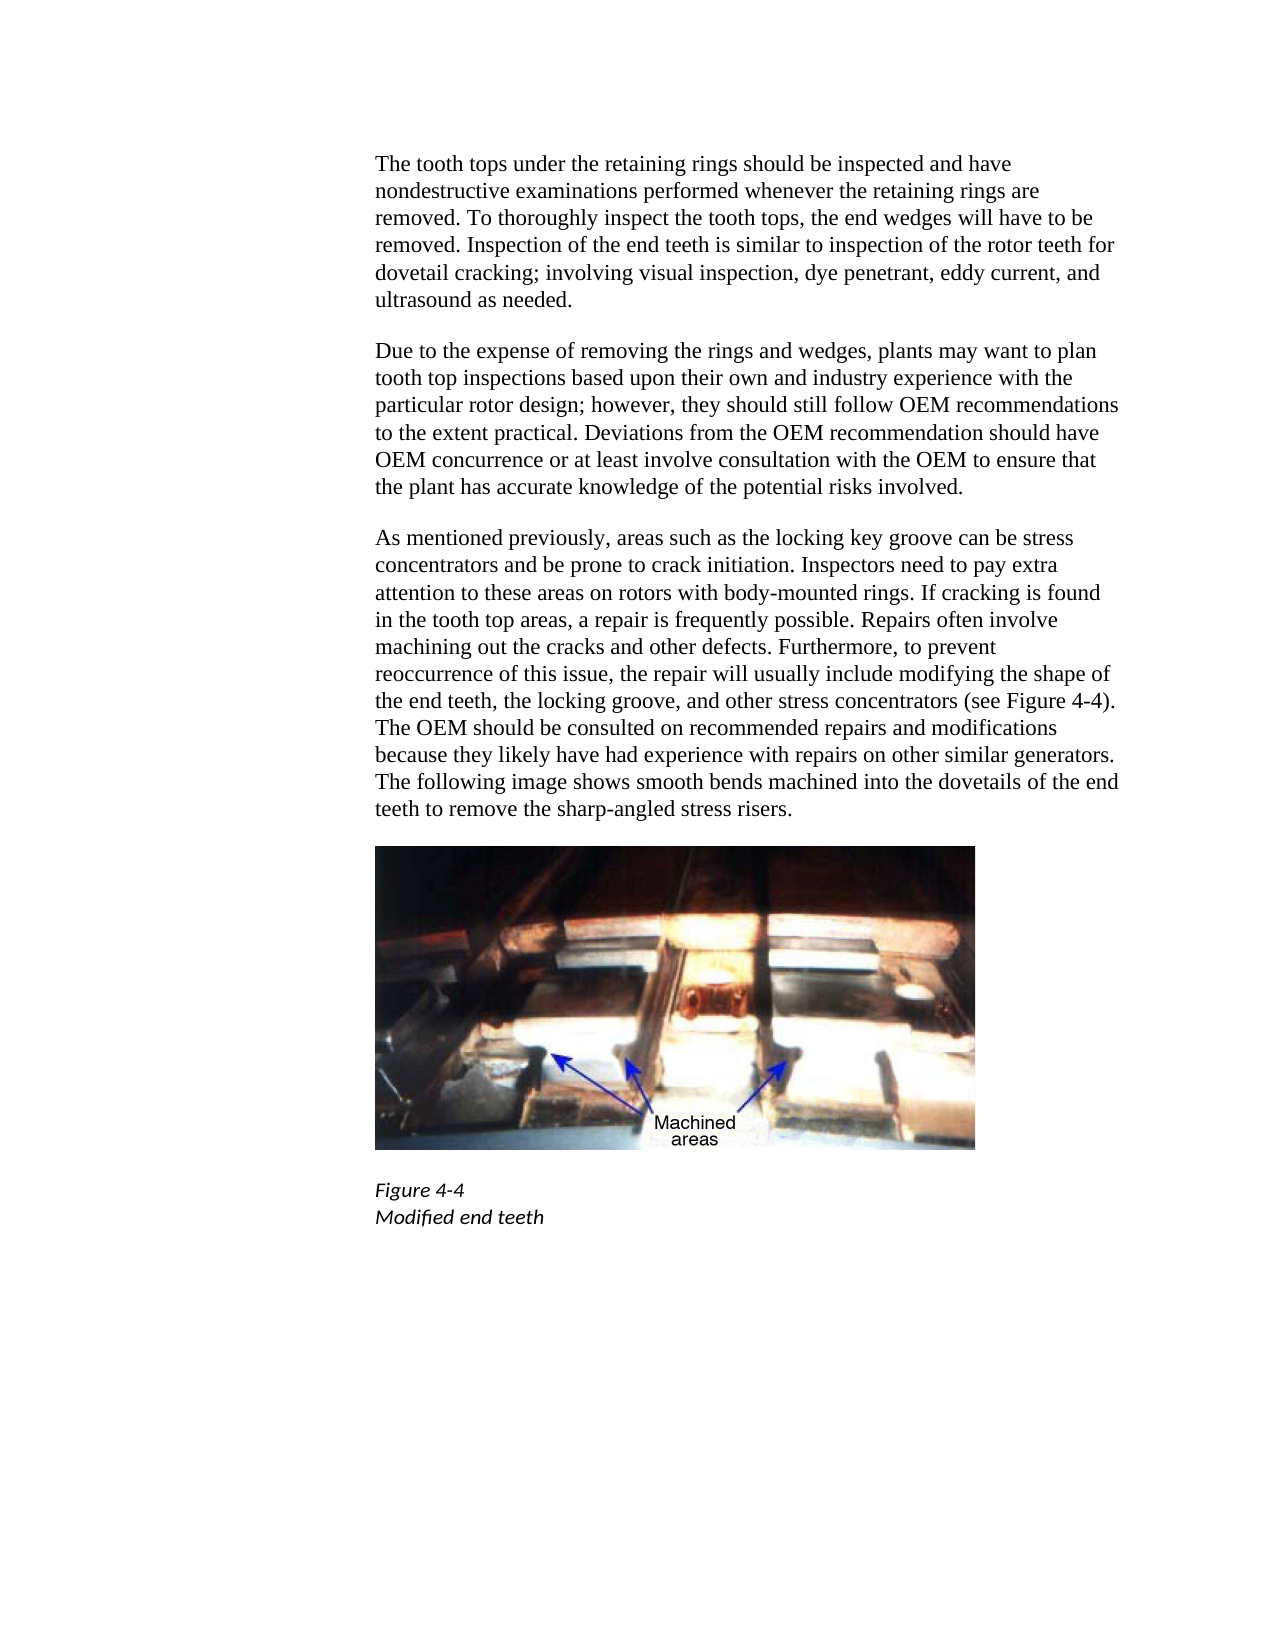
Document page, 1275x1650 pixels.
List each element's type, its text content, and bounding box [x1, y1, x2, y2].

text Due to the expense of removing the rings and wedges, plants may want to plan tooth top inspections based upon their own and industry experience with the particular rotor design; however, they should still follow OEM recommendations to the extent practical. Deviations from the OEM recommendation should have OEM concurrence or at least involve consultation with the OEM to ensure that the plant has accurate knowledge of the potential risks involved. [375, 337, 1122, 499]
text Figure 4-4 Modified end teeth [375, 870, 546, 1229]
text As mentioned previously, areas such as the locking key groove can be stress concentrators and be prone to crack initiation. Inspectors need to pay extra attention to these areas on rotors with body-mounted rings. If cracking is found in the tooth top areas, a repair is frequently possible. Repairs often involve machining out the cracks and other defects. Furthermore, to prevent reoccurrence of this issue, the repair will usually include modifying the shape of the end teeth, the locking groove, and other stress concentrators (see Figure 4-4). The OEM should be consulted on recommended repairs and modifications because they likely have had experience with repairs on other similar generators. The following image shows smooth bends machined into the dovetails of the end teeth to remove the sharp-angled stress risers. [375, 524, 1122, 822]
text The tooth tops under the retaining rings should be inspected and have nondestructive examinations performed whenever the retaining rings are removed. To thoroughly inspect the tooth tops, the end wedges will have to be removed. Inspection of the end teeth is similar to inspection of the rotor teeth for dovetail cracking; involving visual inspection, dye penetrant, eddy current, and ultrasound as needed. [375, 150, 1120, 312]
picture [375, 846, 976, 1150]
